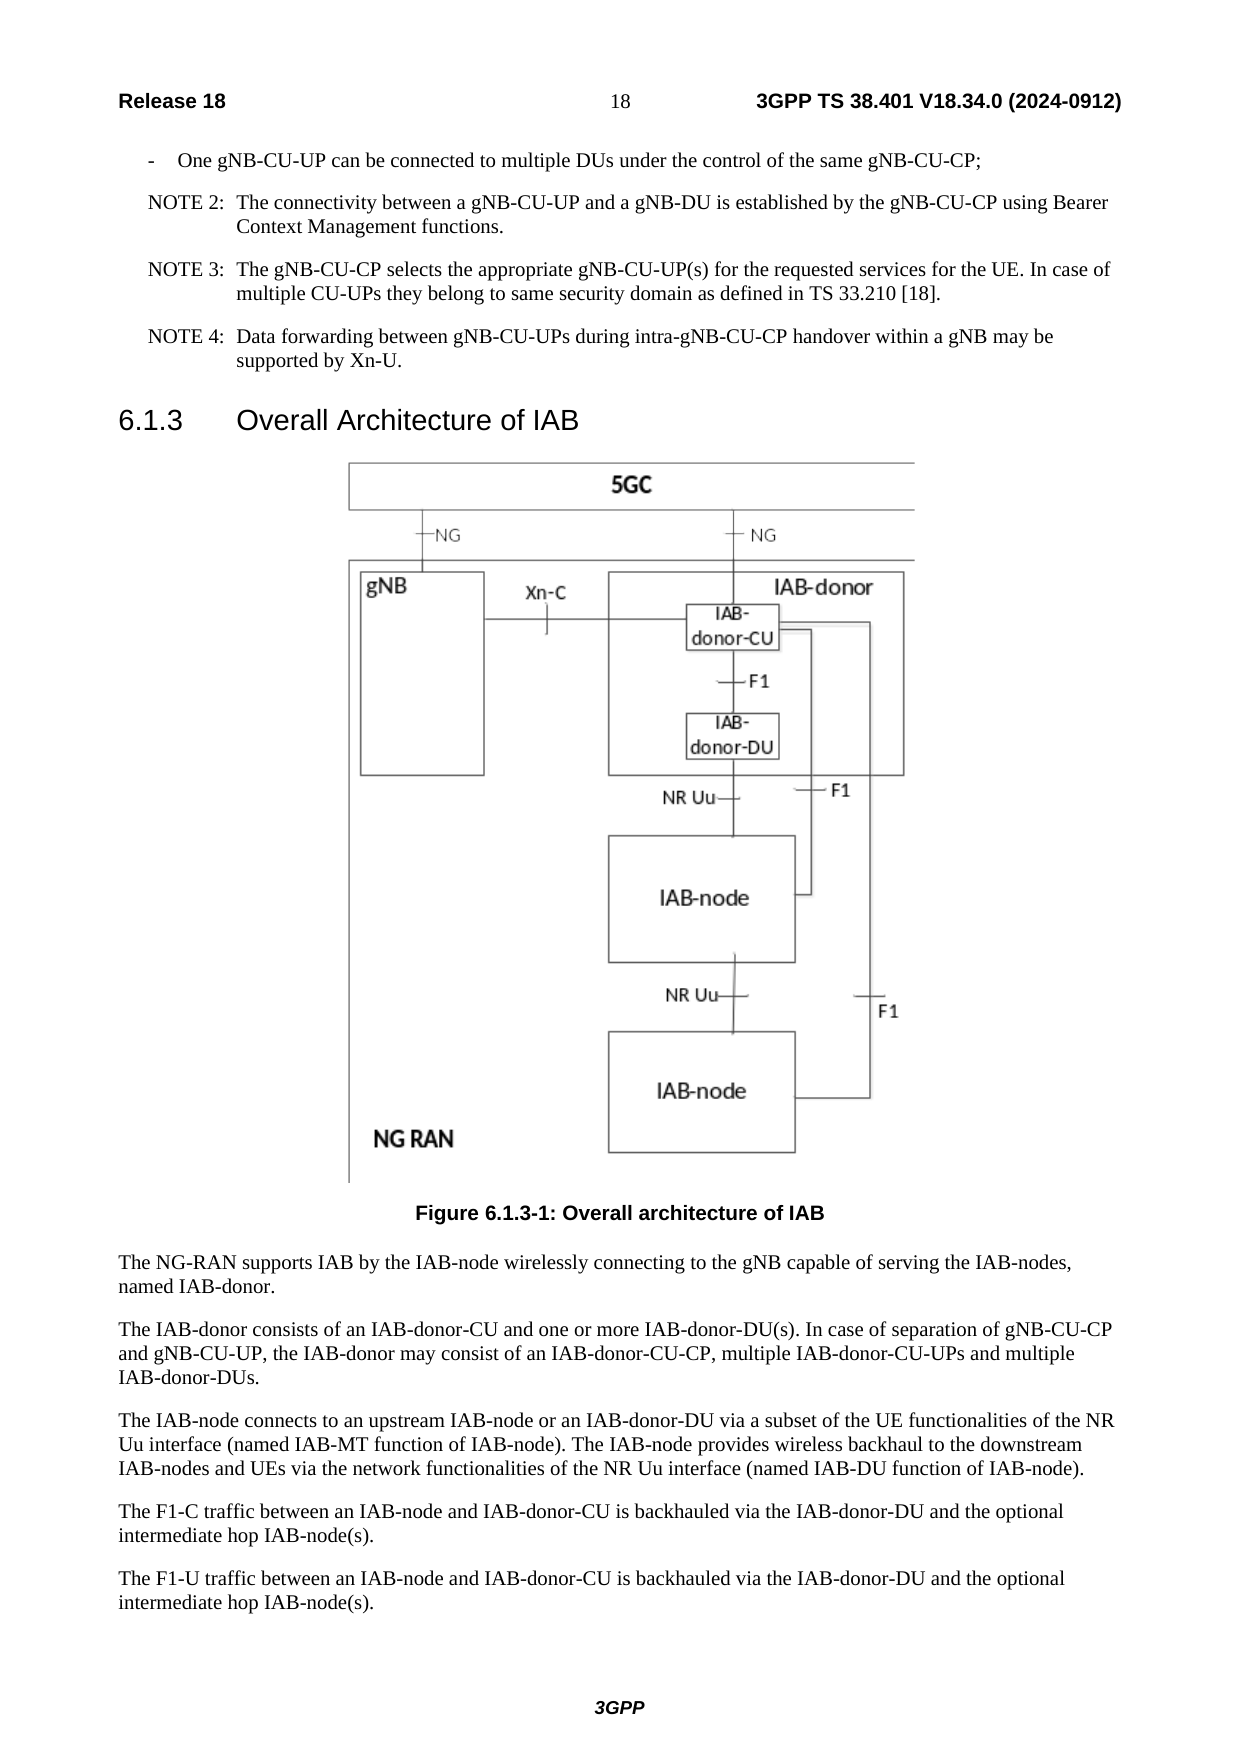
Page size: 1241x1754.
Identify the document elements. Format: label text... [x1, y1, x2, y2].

text NOTE 3: The gNB-CU-CP selects the appropriate gNB-CU-UP(s) for the requested services for the UE. In case of multiple CU-UPs they belong to same security domain as defined in TS 33.210 [18]. [148, 257, 1122, 305]
text The IAB-node connects to an upstream IAB-node or an IAB-donor-DU via a subset of the UE functionalities of the NR Uu interface (named IAB-MT function of IAB-node). The IAB-node provides wireless backhaul to the downstream IAB-nodes and UEs via the network functionalities of the NR Uu interface (named IAB-DU function of IAB-node). [118, 1408, 1122, 1480]
text - One gNB-CU-UP can be connected to multiple DUs under the control of the same gNB-CU-CP; [148, 147, 1122, 172]
text The F1-C traffic between an IAB-node and IAB-donor-CU is backhauled via the IAB-donor-DU and the optional intermediate hop IAB-node(s). [118, 1499, 1122, 1547]
text The F1-U traffic between an IAB-node and IAB-donor-CU is backhauled via the IAB-donor-DU and the optional intermediate hop IAB-node(s). [118, 1566, 1122, 1614]
text Figure 6.1.3-1: Overall architecture of IAB [118, 1201, 1122, 1225]
text NOTE 4: Data forwarding between gNB-CU-UPs during intra-gNB-CU-CP handover within a gNB may be supported by Xn-U. [148, 324, 1122, 372]
text NOTE 2: The connectivity between a gNB-CU-UP and a gNB-DU is established by the gNB-CU-CP using Bearer Context Management functions. [148, 190, 1122, 238]
text The NG-RAN supports IAB by the IAB-node wirelessly connecting to the gNB capable of serving the IAB-nodes, named IAB-donor. [118, 1250, 1122, 1298]
text The IAB-donor consists of an IAB-donor-CU and one or more IAB-donor-DU(s). In case of separation of gNB-CU-CP and gNB-CU-UP, the IAB-donor may consist of an IAB-donor-CU-CP, multiple IAB-donor-CU-UPs and multiple IAB-donor-DUs. [118, 1317, 1122, 1389]
subtitle 6.1.3 Overall Architecture of IAB [118, 403, 1122, 437]
